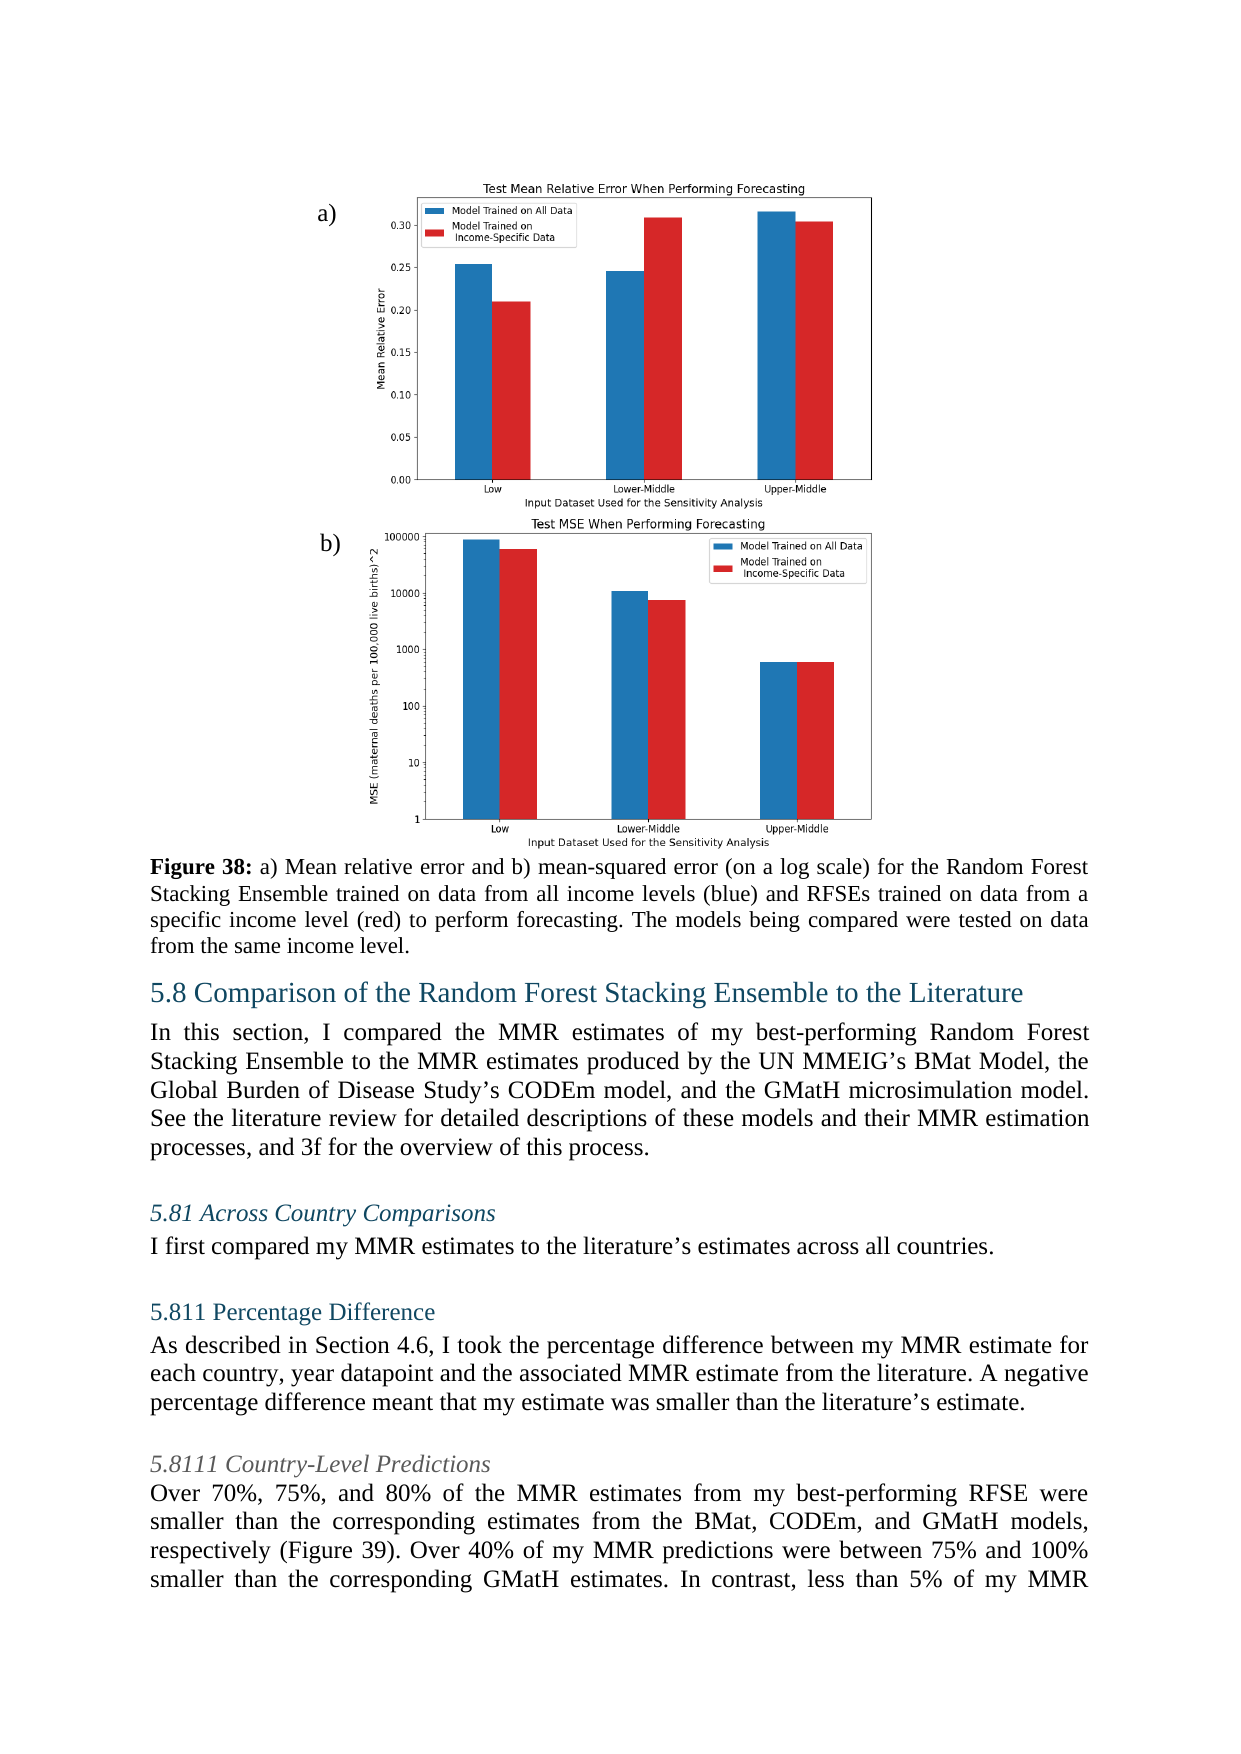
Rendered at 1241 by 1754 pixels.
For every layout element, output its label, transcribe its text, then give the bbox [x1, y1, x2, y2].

text As described in Section 4.6, I took the percentage difference between my MMR estimate for each country, year datapoint and the associated MMR estimate from the literature. A negative percentage difference meant that my estimate was smaller than the literature’s estimate. [150, 1330, 1090, 1416]
subtitle 5.811 Percentage Difference [150, 1297, 1090, 1326]
text In this section, I compared the MMR estimates of my best-performing Random Forest Stacking Ensemble to the MMR estimates produced by the UN MMEIG’s BMat Model, the Global Burden of Disease Study’s CODEm model, and the GMatH microsimulation model. See the literature review for detailed descriptions of these models and their MMR estimation processes, and 3f for the overview of this process. [150, 1017, 1090, 1161]
picture [364, 178, 876, 854]
subtitle 5.81 Across Country Comparisons [150, 1198, 1090, 1227]
subtitle 5.8 Comparison of the Random Forest Stacking Ensemble to the Literature [150, 975, 1090, 1009]
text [150, 1478, 1090, 1593]
text Figure 38: a) Mean relative error and b) mean-squared error (on a log scale) for the Random Forest Stacking Ensemble trained on data from all income levels (blue) and RFSEs trained on data from a specific income level (red) to perform forecasting. The models being compared were tested on data from the same income level. [150, 853, 1090, 959]
text I first compared my MMR estimates to the literature’s estimates across all countries. [150, 1231, 1090, 1260]
subtitle 5.8111 Country-Level Predictions [150, 1449, 1090, 1478]
